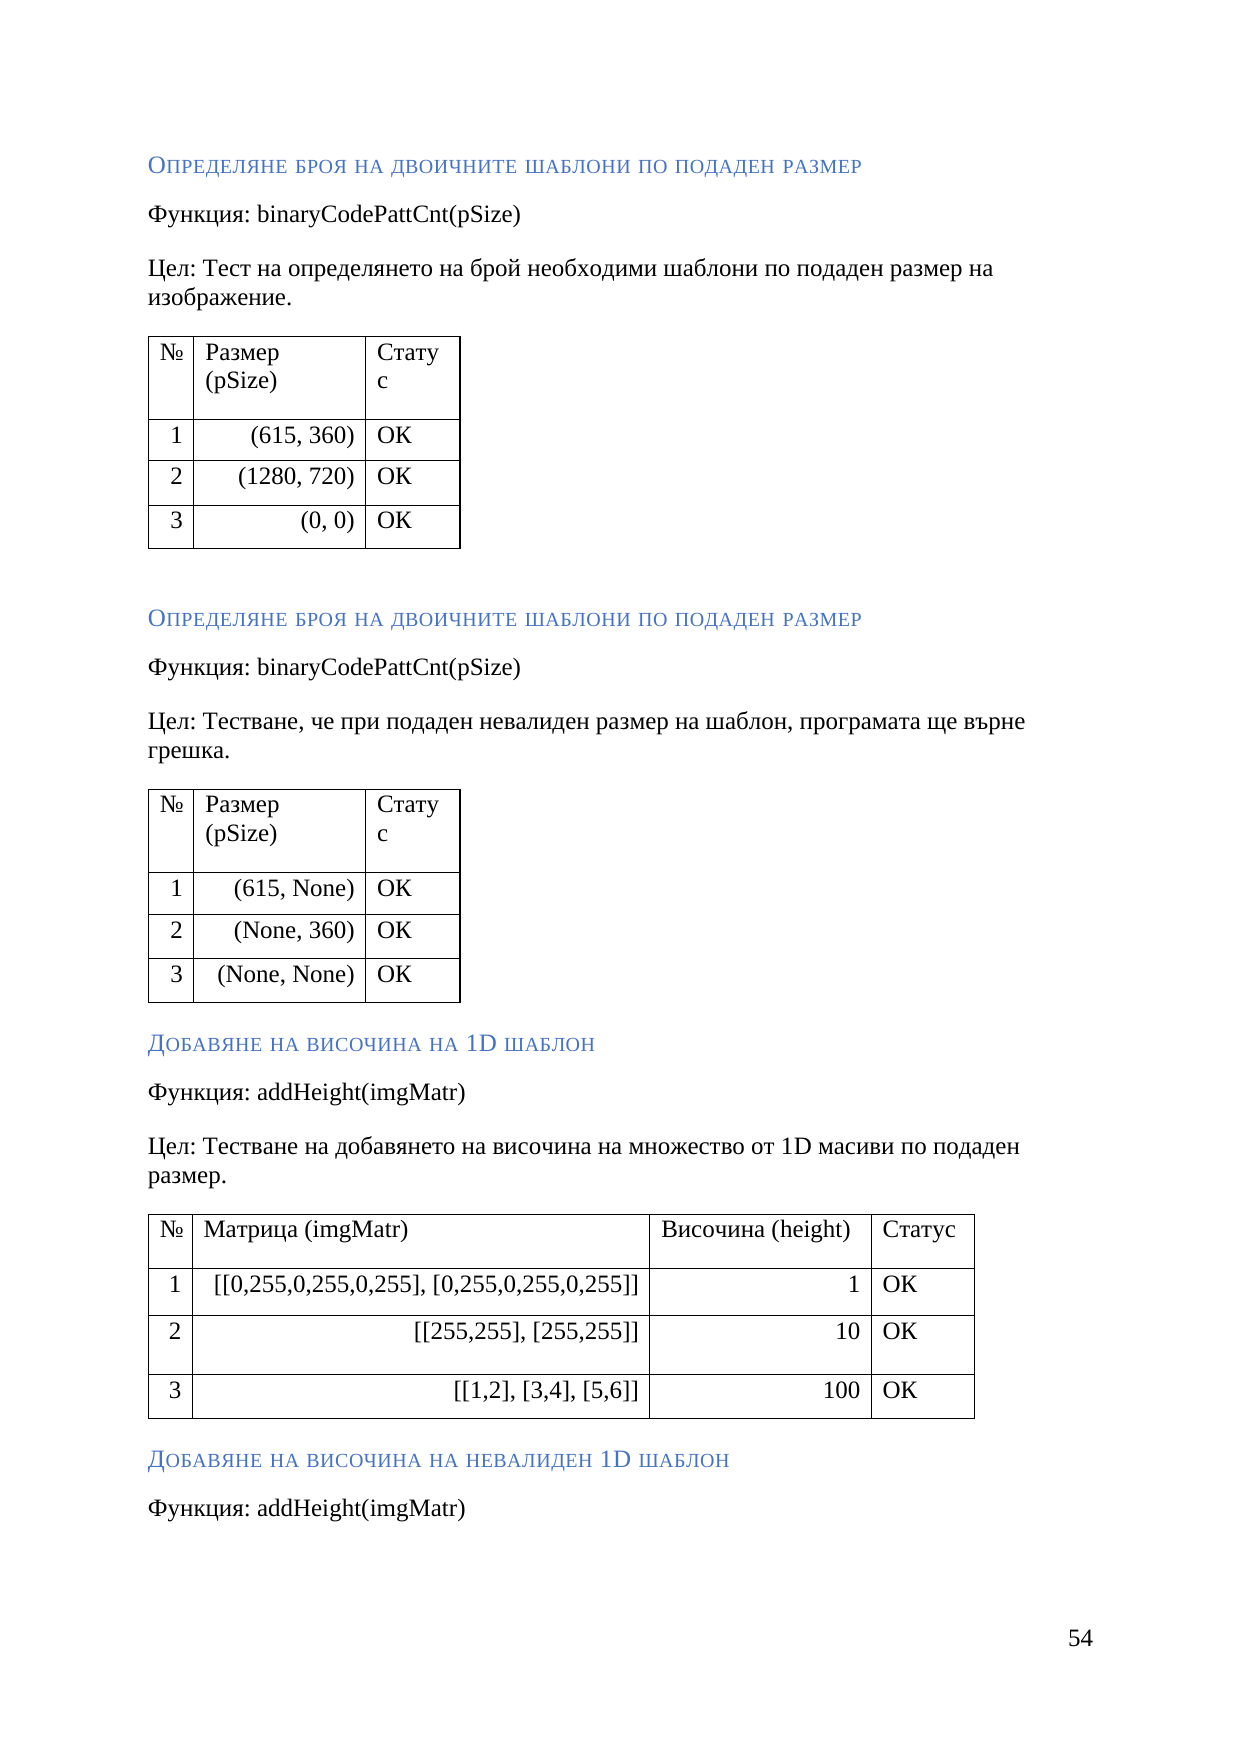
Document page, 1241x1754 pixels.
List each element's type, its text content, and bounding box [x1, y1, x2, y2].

table_cell [[1,2], [3,4], [5,6]] [193, 1375, 649, 1418]
text Функция: addHeight(imgMatr) [148, 1077, 1093, 1106]
table_cell [[255,255], [255,255]] [193, 1316, 649, 1374]
table_cell 10 [650, 1316, 871, 1374]
table_cell ОК [366, 420, 459, 460]
table_cell 2 [149, 915, 193, 958]
table_header Размер (pSize) [194, 337, 365, 419]
table_cell 2 [149, 1316, 192, 1374]
table_header № [149, 1215, 192, 1268]
table_cell 1 [149, 1269, 192, 1315]
subtitle Определяне броя на двоичните шаблони по подаден размер [148, 150, 1093, 179]
table_cell [[0,255,0,255,0,255], [0,255,0,255,0,255]] [193, 1269, 649, 1315]
table_cell (1280, 720) [194, 461, 365, 504]
table_header Статус [872, 1215, 974, 1268]
subtitle Определяне броя на двоичните шаблони по подаден размер [148, 603, 1093, 632]
text Функция: binaryCodePattCnt(pSize) [148, 199, 1093, 228]
table_cell 100 [650, 1375, 871, 1418]
table_cell 1 [149, 873, 193, 914]
table_cell 2 [149, 461, 193, 504]
table_header Матрица (imgMatr) [193, 1215, 649, 1268]
table_cell ОК [872, 1316, 974, 1374]
table_cell 1 [149, 420, 193, 460]
table_cell ОК [366, 873, 459, 914]
text Цел: Тест на определянето на брой необходими шаблони по подаден размер на изображение. [148, 253, 1093, 311]
table_cell 3 [149, 959, 193, 1002]
subtitle Добавяне на височина на 1D шаблон [148, 1028, 1093, 1057]
table_header Статус [366, 337, 459, 419]
table_cell (615, None) [194, 873, 365, 914]
text Функция: binaryCodePattCnt(pSize) [148, 652, 1093, 681]
table_header Статус [366, 790, 459, 872]
table_cell ОК [366, 959, 459, 1002]
table_cell ОК [366, 461, 459, 504]
table_cell ОК [366, 506, 459, 548]
table_header № [149, 337, 193, 419]
text Цел: Тестване, че при подаден невалиден размер на шаблон, програмата ще върне грешка. [148, 706, 1093, 763]
table_cell (0, 0) [194, 506, 365, 548]
table_header № [149, 790, 193, 872]
table_cell 1 [650, 1269, 871, 1315]
table_cell (615, 360) [194, 420, 365, 460]
table_cell (None, None) [194, 959, 365, 1002]
table_cell (None, 360) [194, 915, 365, 958]
table_cell 3 [149, 1375, 192, 1418]
table_cell ОК [872, 1375, 974, 1418]
subtitle Добавяне на височина на невалиден 1D шаблон [148, 1444, 1093, 1473]
table_cell ОК [366, 915, 459, 958]
table_cell ОК [872, 1269, 974, 1315]
text Функция: addHeight(imgMatr) [148, 1493, 1093, 1522]
text Цел: Тестване на добавянето на височина на множество от 1D масиви по подаден размер. [148, 1131, 1093, 1188]
table_cell 3 [149, 506, 193, 548]
table_header Височина (height) [650, 1215, 871, 1268]
table_header Размер (pSize) [194, 790, 365, 872]
